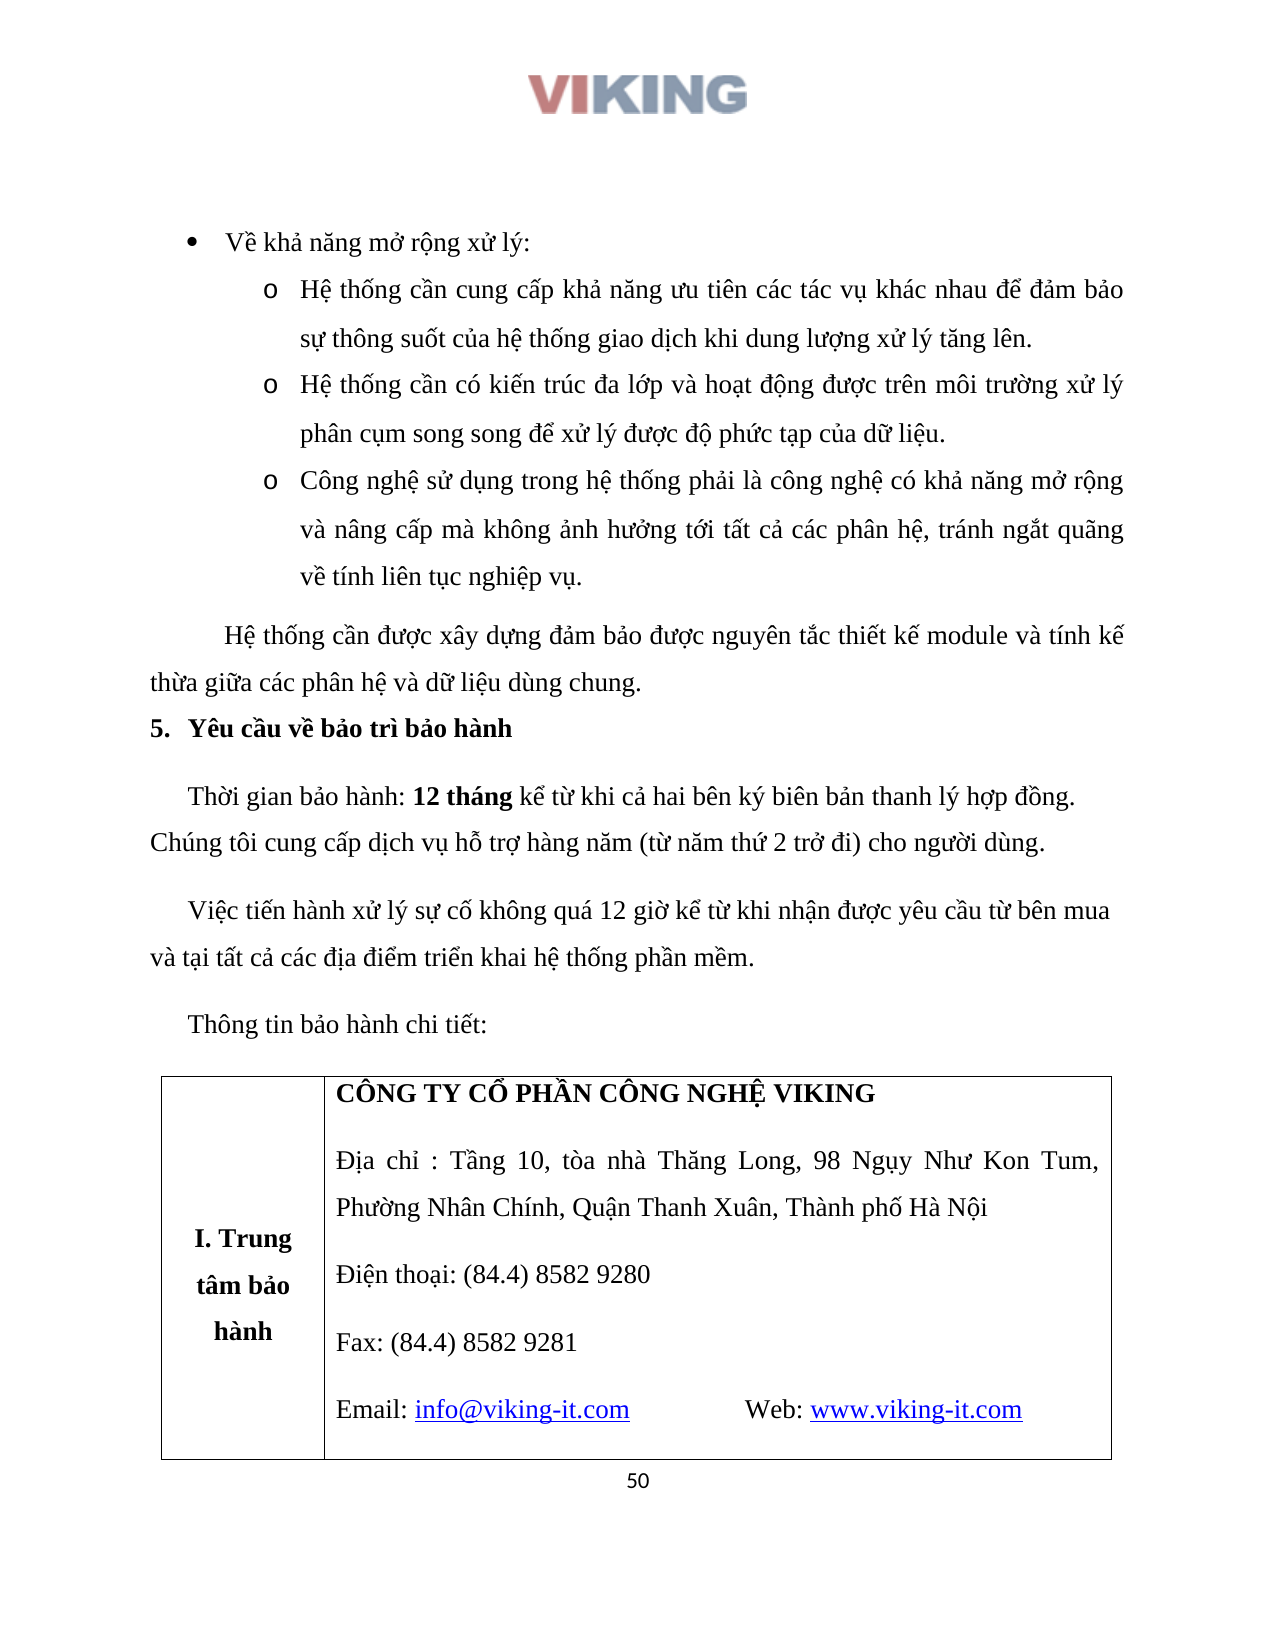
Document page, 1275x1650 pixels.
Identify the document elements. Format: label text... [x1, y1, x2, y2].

list Hệ thống cần cung cấp khả năng ưu tiên các tác vụ khác nhau để đảm bảo sự thông suốt của hệ thống giao dịch khi dung lượng xử lý tăng lên. [262, 273, 1125, 353]
list Công nghệ sử dụng trong hệ thống phải là công nghệ có khả năng mở rộng và nâng cấp mà không ảnh hưởng tới tất cả các phân hệ, tránh ngắt quãng về tính liên tục nghiệp vụ. [262, 464, 1125, 591]
list Về khả năng mở rộng xử lý: [187, 226, 1125, 257]
table_header CÔNG TY CỔ PHẦN CÔNG NGHỆ VIKING Địa chỉ : Tầng 10, tòa nhà Thăng Long, 98 Ngụy Như Kon Tum, Phường Nhân Chính, Quận Thanh Xuân, Thành phố Hà Nội Điện thoại: (84.4) 8582 9280 Fax: (84.4) 8582 9281 Email: info@viking-it.com Web: www.viking-it.com [325, 1077, 1111, 1458]
picture [528, 75, 747, 114]
list Yêu cầu về bảo trì bảo hành [150, 712, 1125, 743]
list Hệ thống cần có kiến trúc đa lớp và hoạt động được trên môi trường xử lý phân cụm song song để xử lý được độ phức tạp của dữ liệu. [262, 369, 1125, 449]
text Thông tin bảo hành chi tiết: [150, 1008, 1125, 1039]
table_header I. Trung tâm bảo hành [162, 1077, 324, 1458]
text Hệ thống cần được xây dựng đảm bảo được nguyên tắc thiết kế module và tính kế thừa giữa các phân hệ và dữ liệu dùng chung. [150, 619, 1125, 697]
text Thời gian bảo hành: 12 tháng kể từ khi cả hai bên ký biên bản thanh lý hợp đồng. Chúng tôi cung cấp dịch vụ hỗ trợ hàng năm (từ năm thứ 2 trở đi) cho người dùng. [150, 780, 1125, 858]
text Việc tiến hành xử lý sự cố không quá 12 giờ kể từ khi nhận được yêu cầu từ bên mua và tại tất cả các địa điểm triển khai hệ thống phần mềm. [150, 894, 1125, 972]
